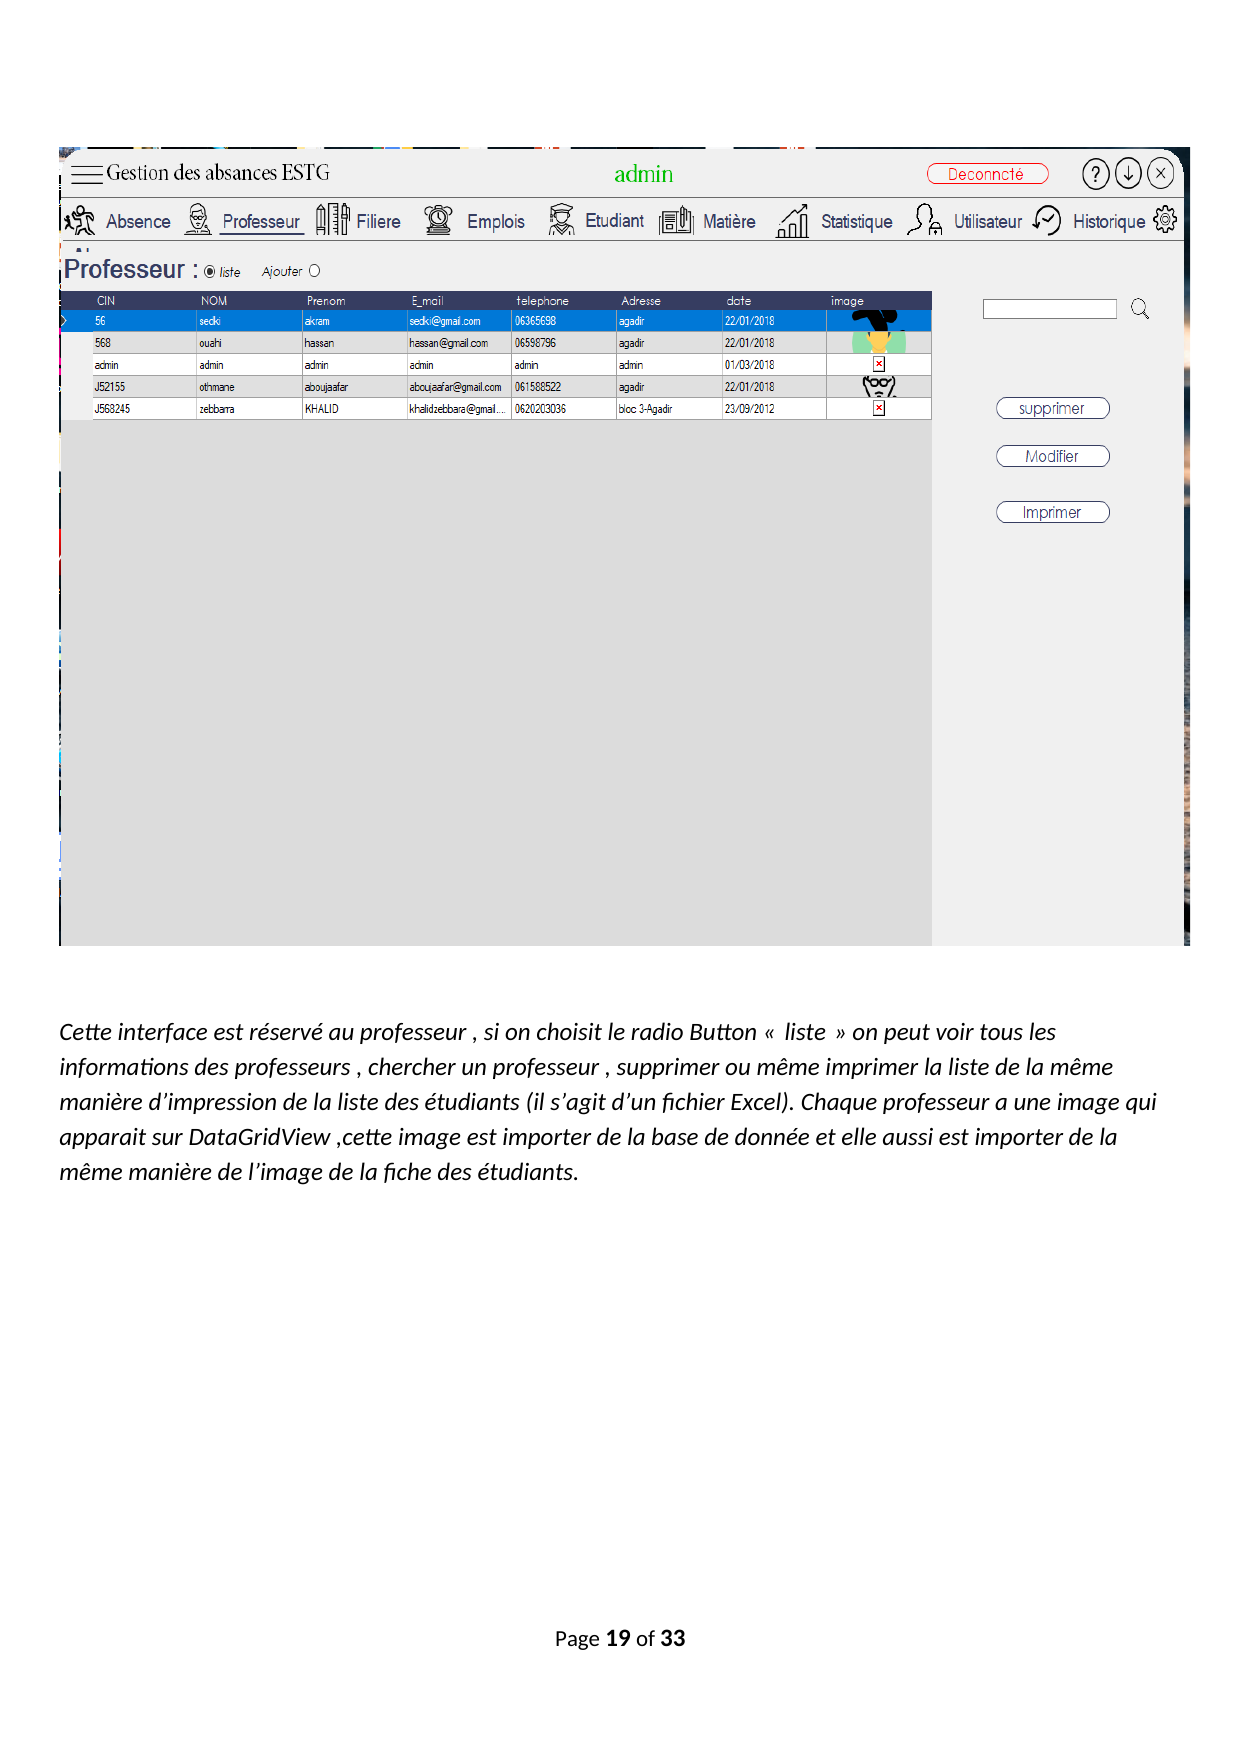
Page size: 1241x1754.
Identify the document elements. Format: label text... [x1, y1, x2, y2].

text Cette interface est réservé au professeur , si on choisit le radio Button « liste » on peut voir tous les informations des professeurs , chercher un professeur , supprimer ou même imprimer la liste de la même manière d’impression de la liste des étudiants (il s’agit d’un fichier Excel). Chaque professeur a une image qui apparait sur DataGridView ,cette image est importer de la base de donnée et elle aussi est importer de la même manière de l’image de la fiche des étudiants. [59, 1016, 1181, 1186]
picture [59, 147, 1191, 946]
